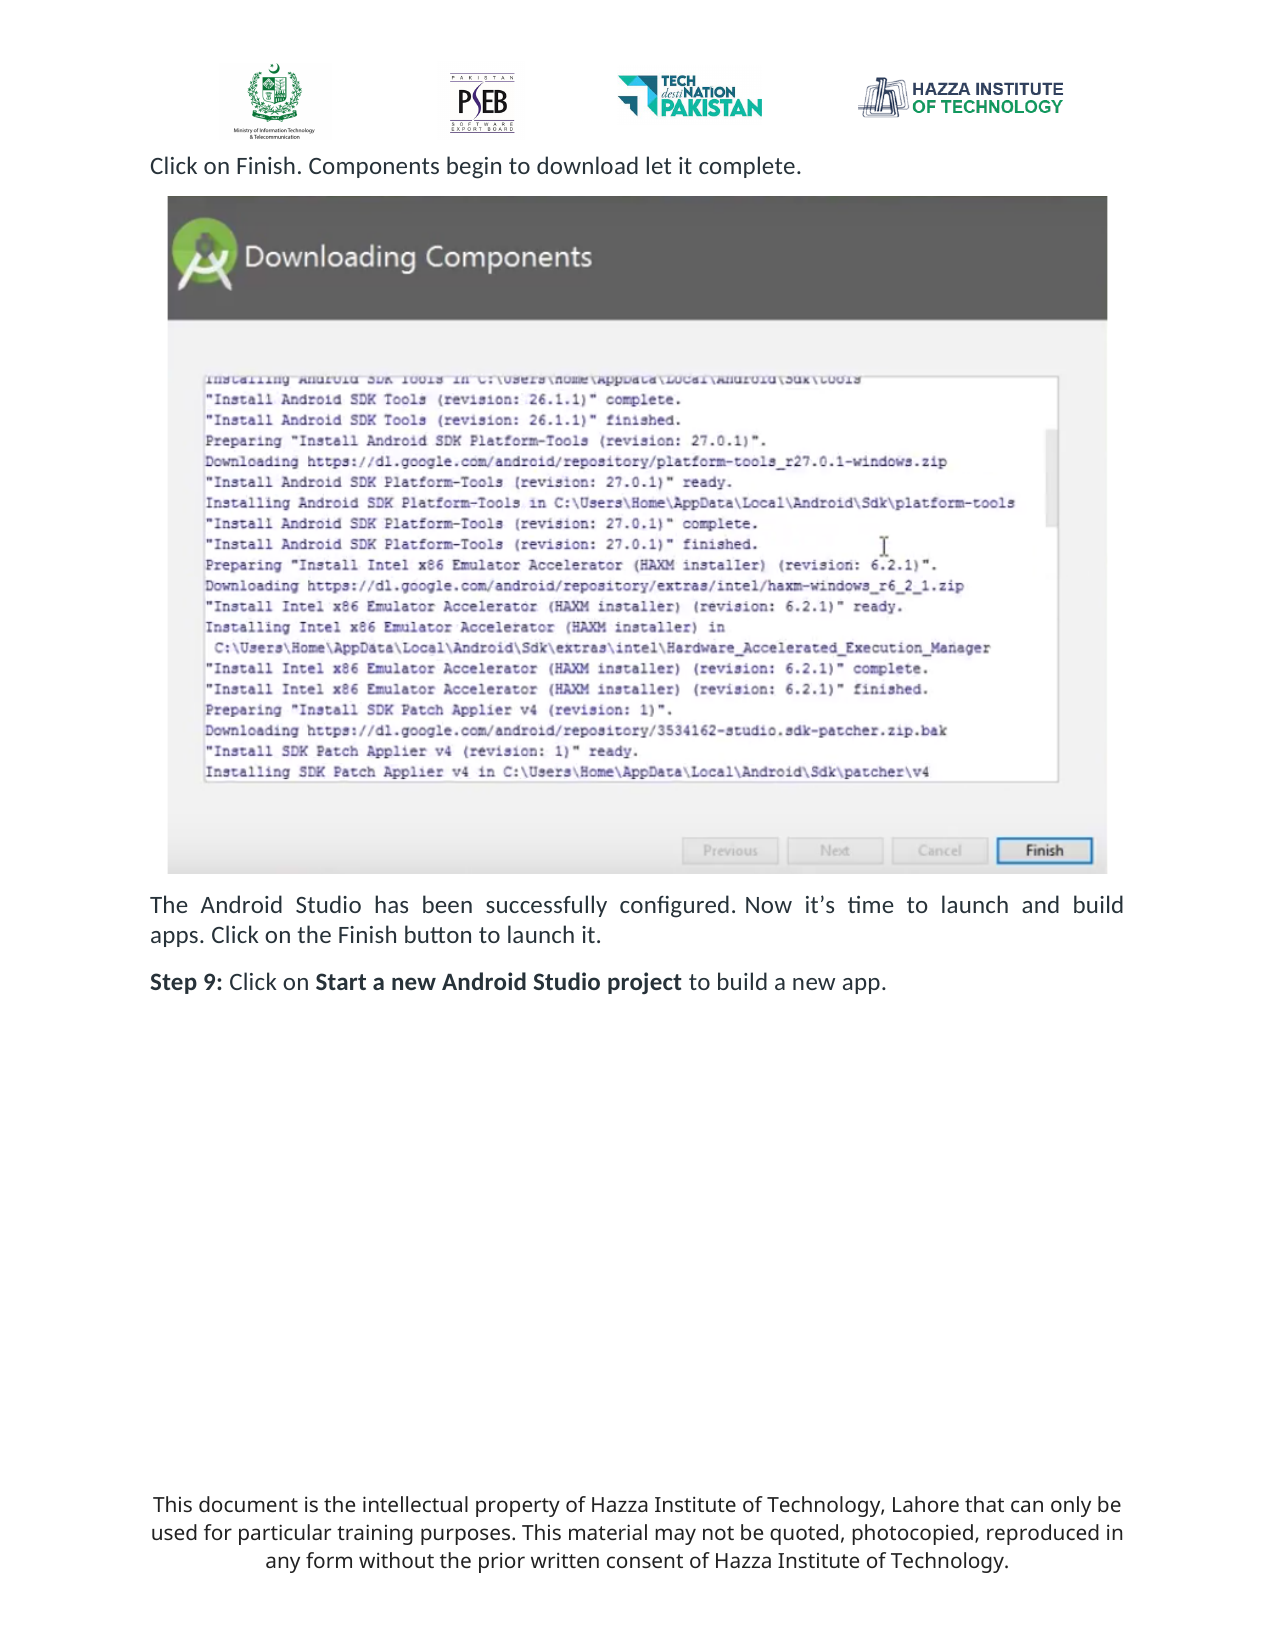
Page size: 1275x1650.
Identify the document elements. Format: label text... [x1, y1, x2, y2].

text The Android Studio has been successfully configured. Now it’s time to launch and build apps. Click on the Finish button to launch it. [150, 889, 1125, 950]
text Step 9: Click on Start a new Android Studio project to build a new app. [150, 966, 1125, 996]
text Click on Finish. Components begin to download let it complete. [150, 150, 1125, 181]
picture [218, 63, 332, 140]
picture [617, 65, 763, 125]
picture [437, 61, 525, 140]
picture [167, 196, 1108, 874]
picture [854, 75, 1065, 120]
